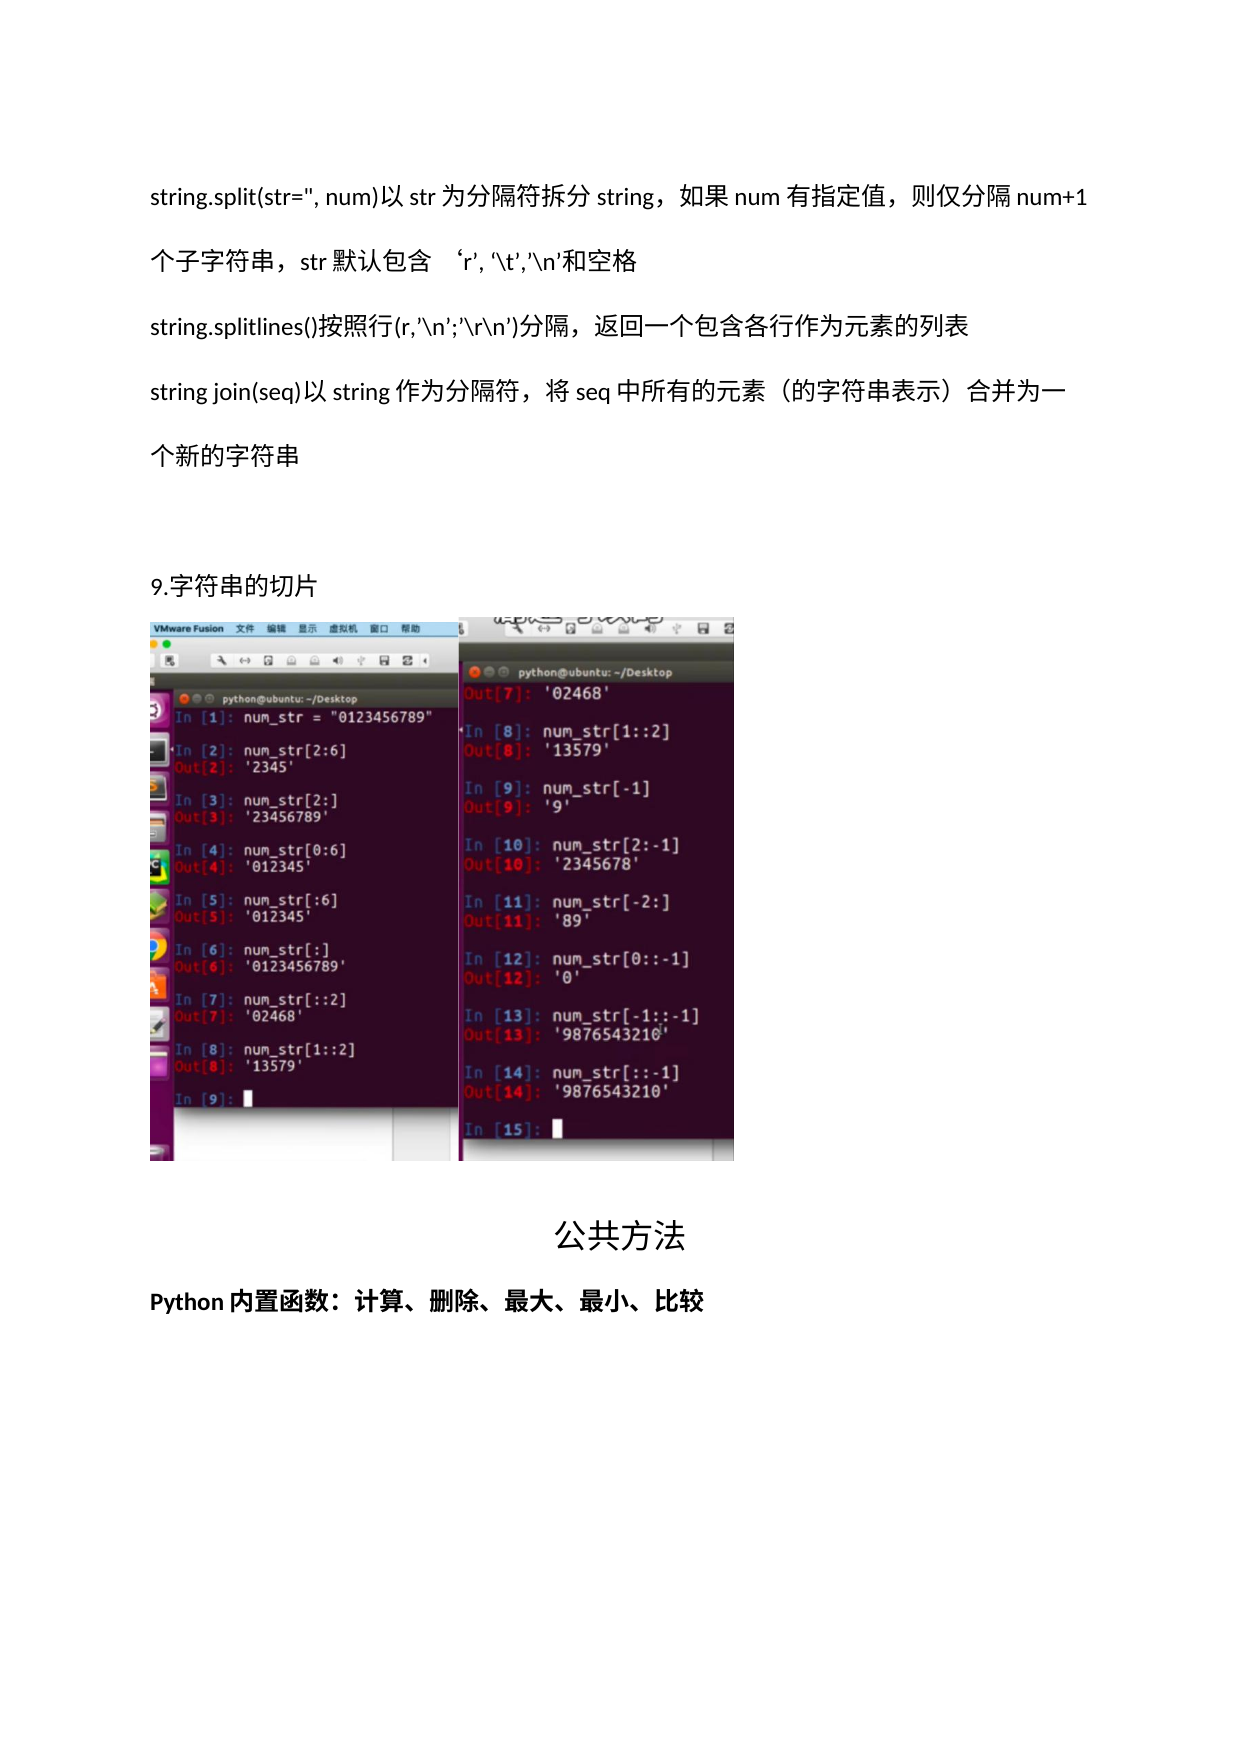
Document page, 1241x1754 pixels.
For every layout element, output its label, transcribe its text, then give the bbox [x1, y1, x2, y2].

list string.splitlines()按照行(r,’\n’;’\r\n’)分隔，返回一个包含各行作为元素的列表 [150, 292, 1090, 357]
picture [150, 617, 734, 1161]
text 公共方法 [150, 1202, 1090, 1267]
list string.split(str=", num)以str为分隔符拆分 string，如果num 有指定值，则仅分隔num+1个子字符串，str 默认包含 ‘r’, ‘\t’,’\n’和空格 [150, 162, 1090, 292]
list string join(seq)以 string 作为分隔符，将seq中所有的元素（的字符串表示）合并为一个新的字符串 [150, 357, 1090, 487]
list 9.字符串的切片 [150, 552, 1090, 617]
text Python内置函数：计算、删除、最大、最小、比较 [150, 1267, 1090, 1332]
